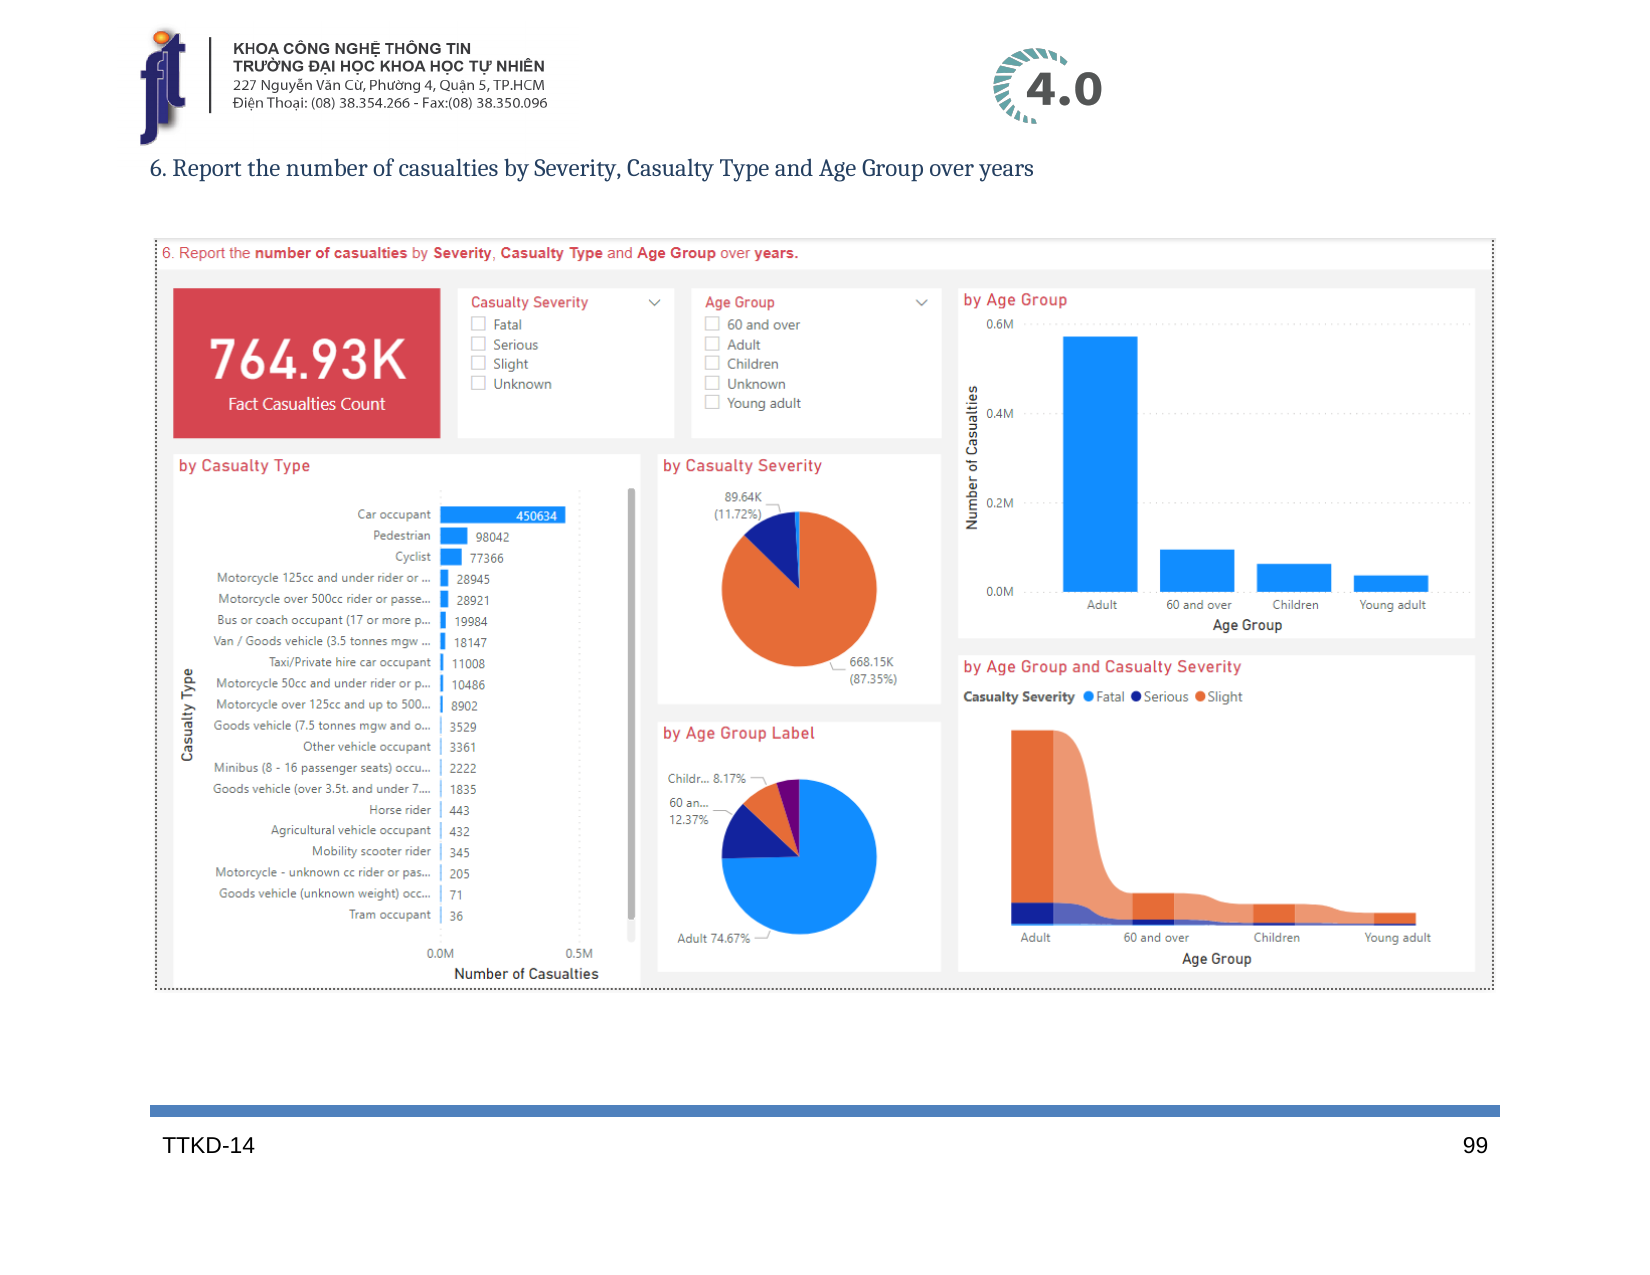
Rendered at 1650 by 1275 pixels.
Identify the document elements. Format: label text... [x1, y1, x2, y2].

picture [153, 238, 1497, 993]
picture [985, 41, 1108, 127]
subtitle 6. Report the number of casualties by Severity, Casualty Type and Age Group over years [150, 154, 1500, 183]
picture [117, 21, 580, 167]
